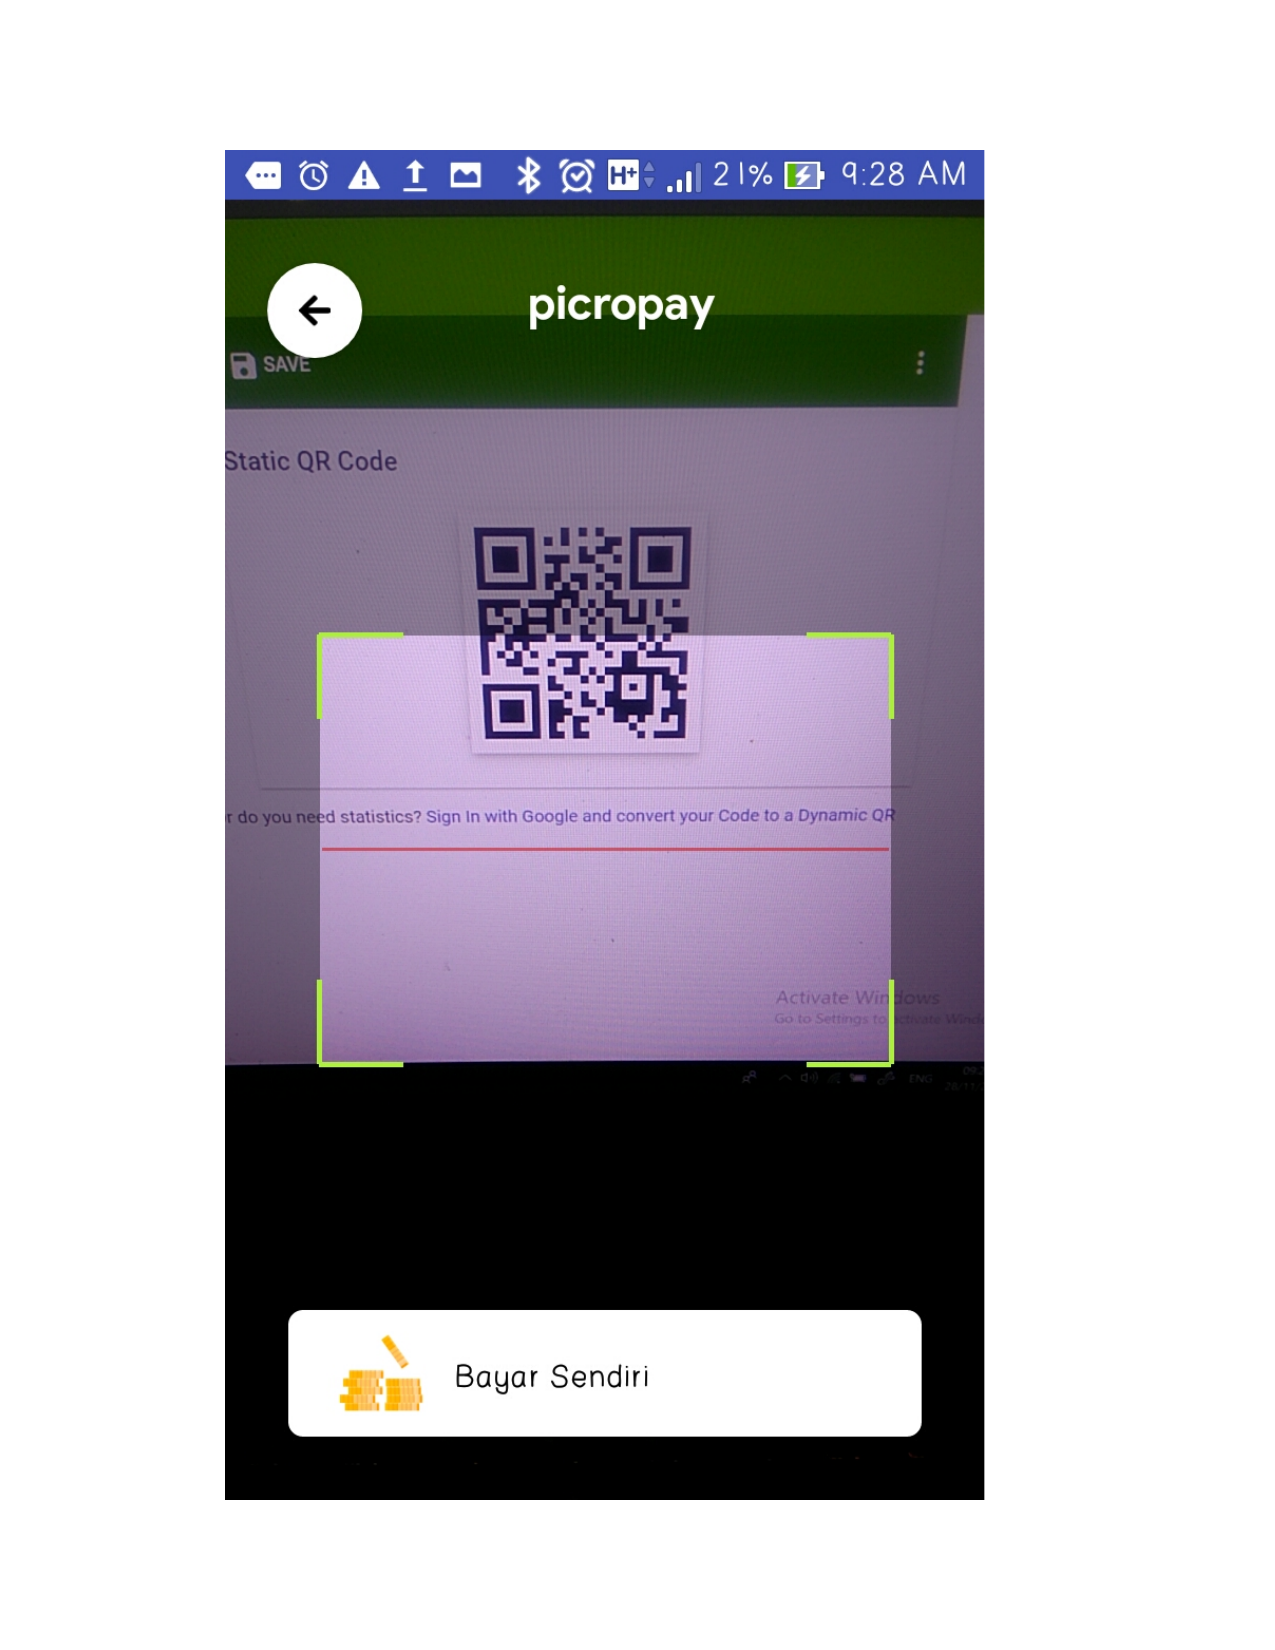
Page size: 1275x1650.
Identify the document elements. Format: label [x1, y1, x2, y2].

picture [225, 150, 985, 1500]
